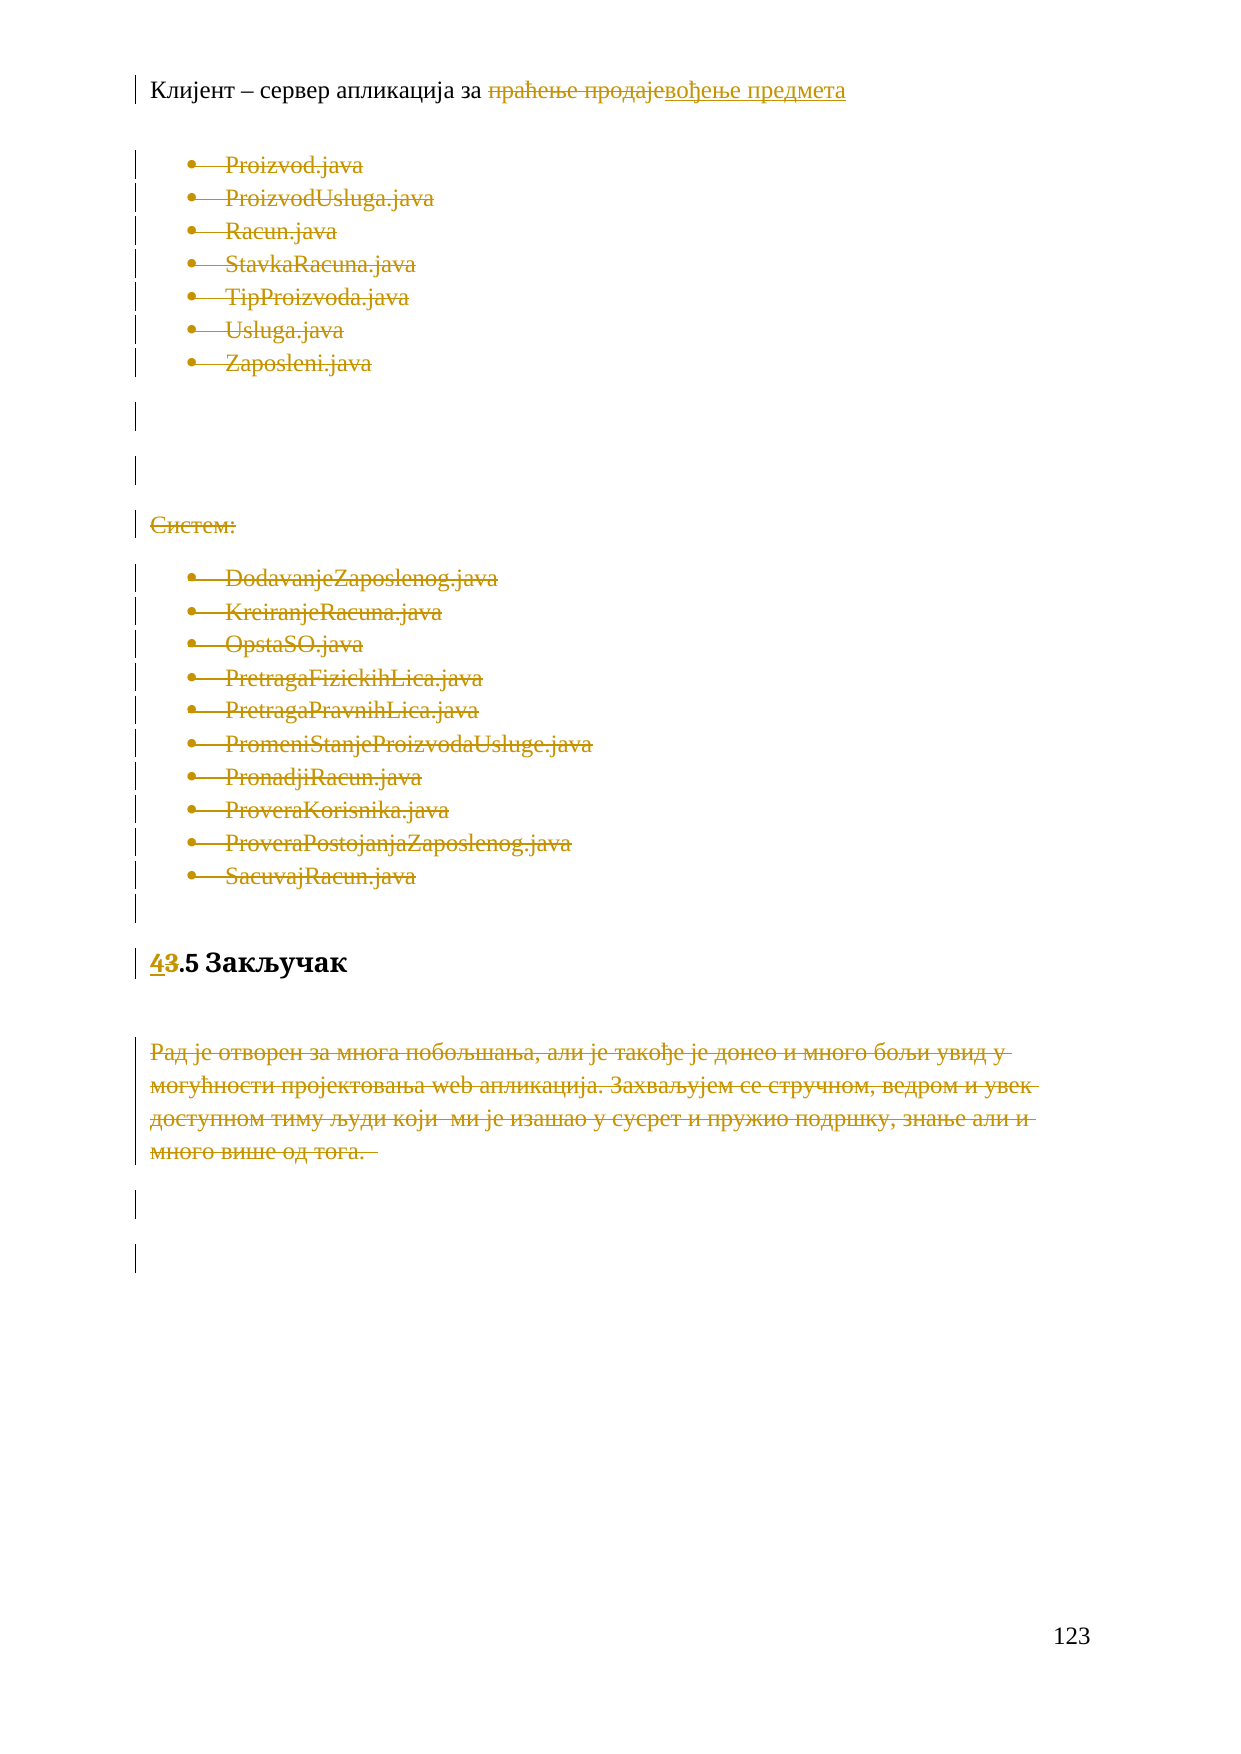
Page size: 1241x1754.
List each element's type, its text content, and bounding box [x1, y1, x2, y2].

subtitle .5 Закључак [150, 948, 1090, 979]
